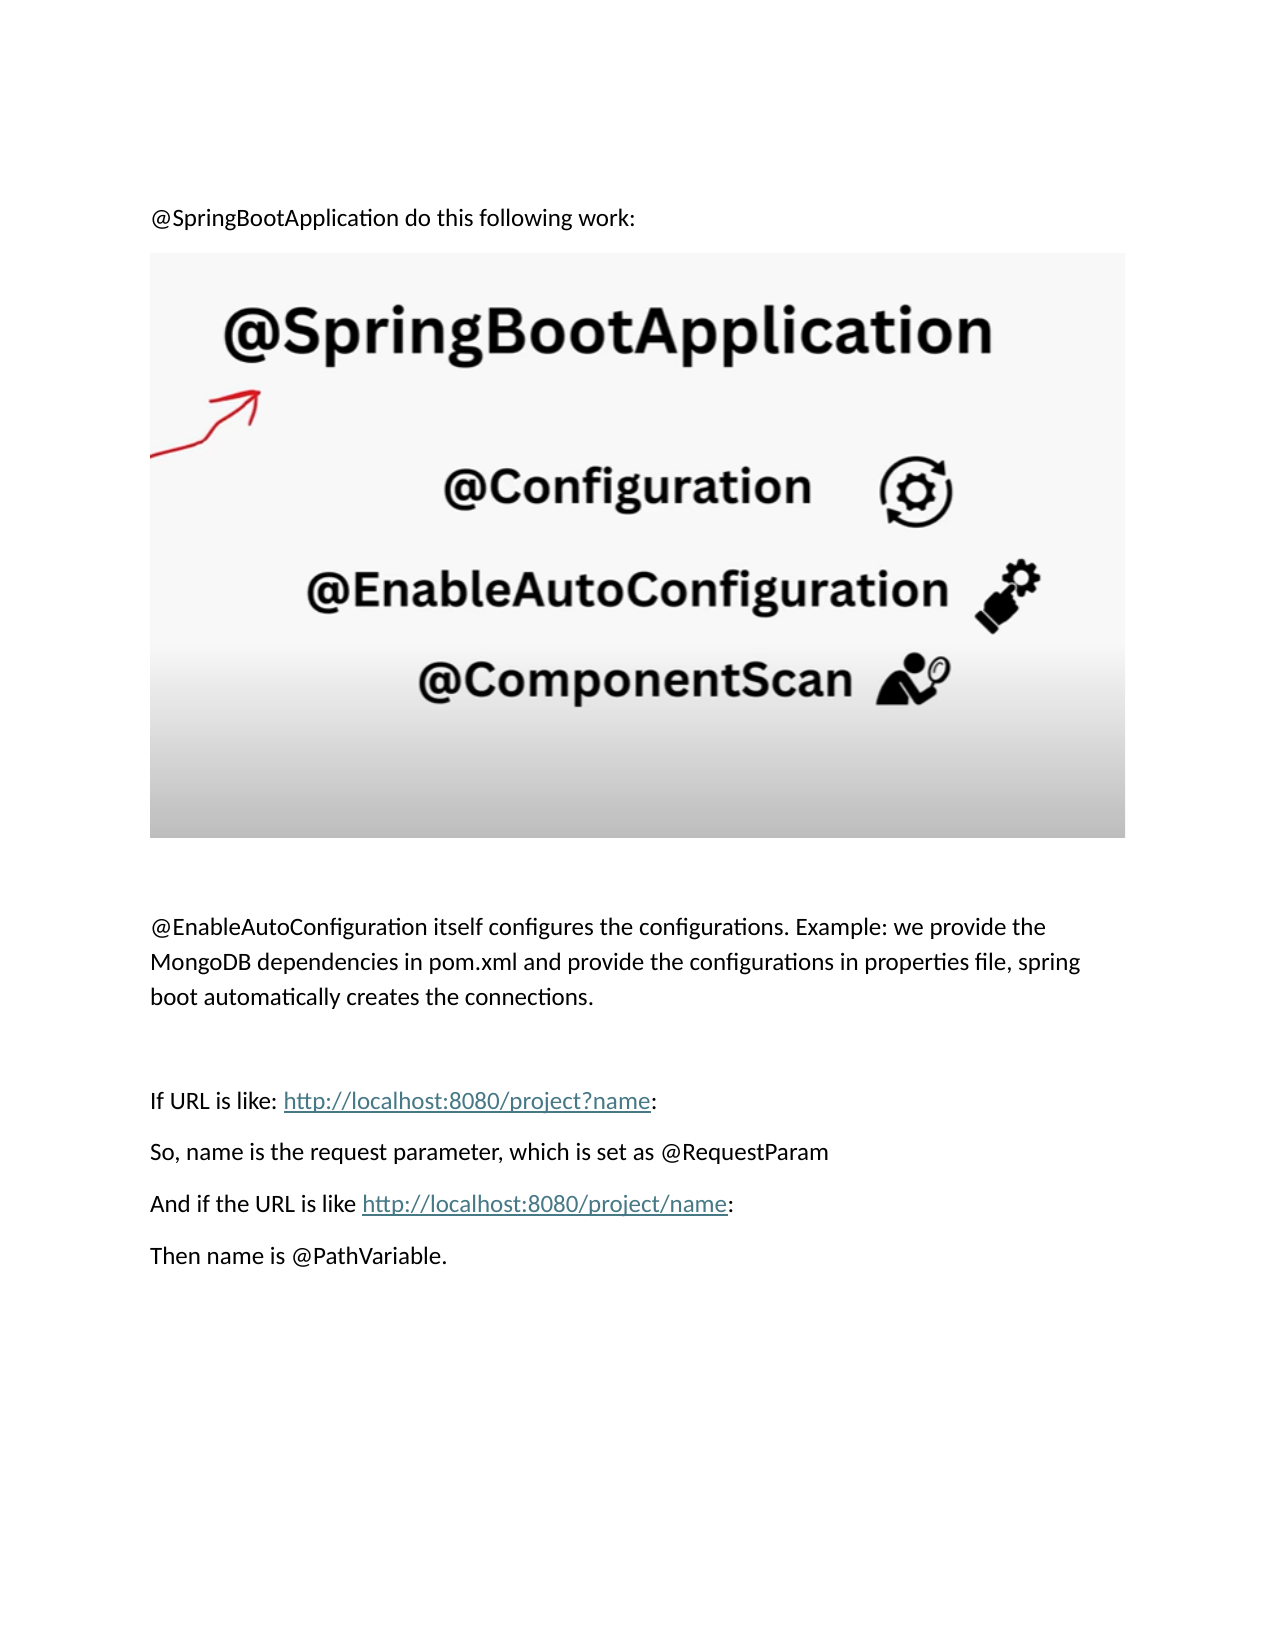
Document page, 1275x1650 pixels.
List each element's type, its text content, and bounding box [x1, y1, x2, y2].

text So, name is the request parameter, which is set as @RequestParam [150, 1136, 1125, 1167]
text @EnableAutoConfiguration itself configures the configurations. Example: we provide the MongoDB dependencies in pom.xml and provide the configurations in properties file, spring boot automatically creates the connections. [150, 911, 1125, 1012]
picture [150, 253, 1125, 838]
text If URL is like: http://localhost:8080/project?name: [150, 1085, 1125, 1115]
text And if the URL is like http://localhost:8080/project/name: [150, 1188, 1125, 1219]
text Then name is @PathVariable. [150, 1240, 1125, 1270]
text @SpringBootApplication do this following work: [150, 202, 1125, 232]
